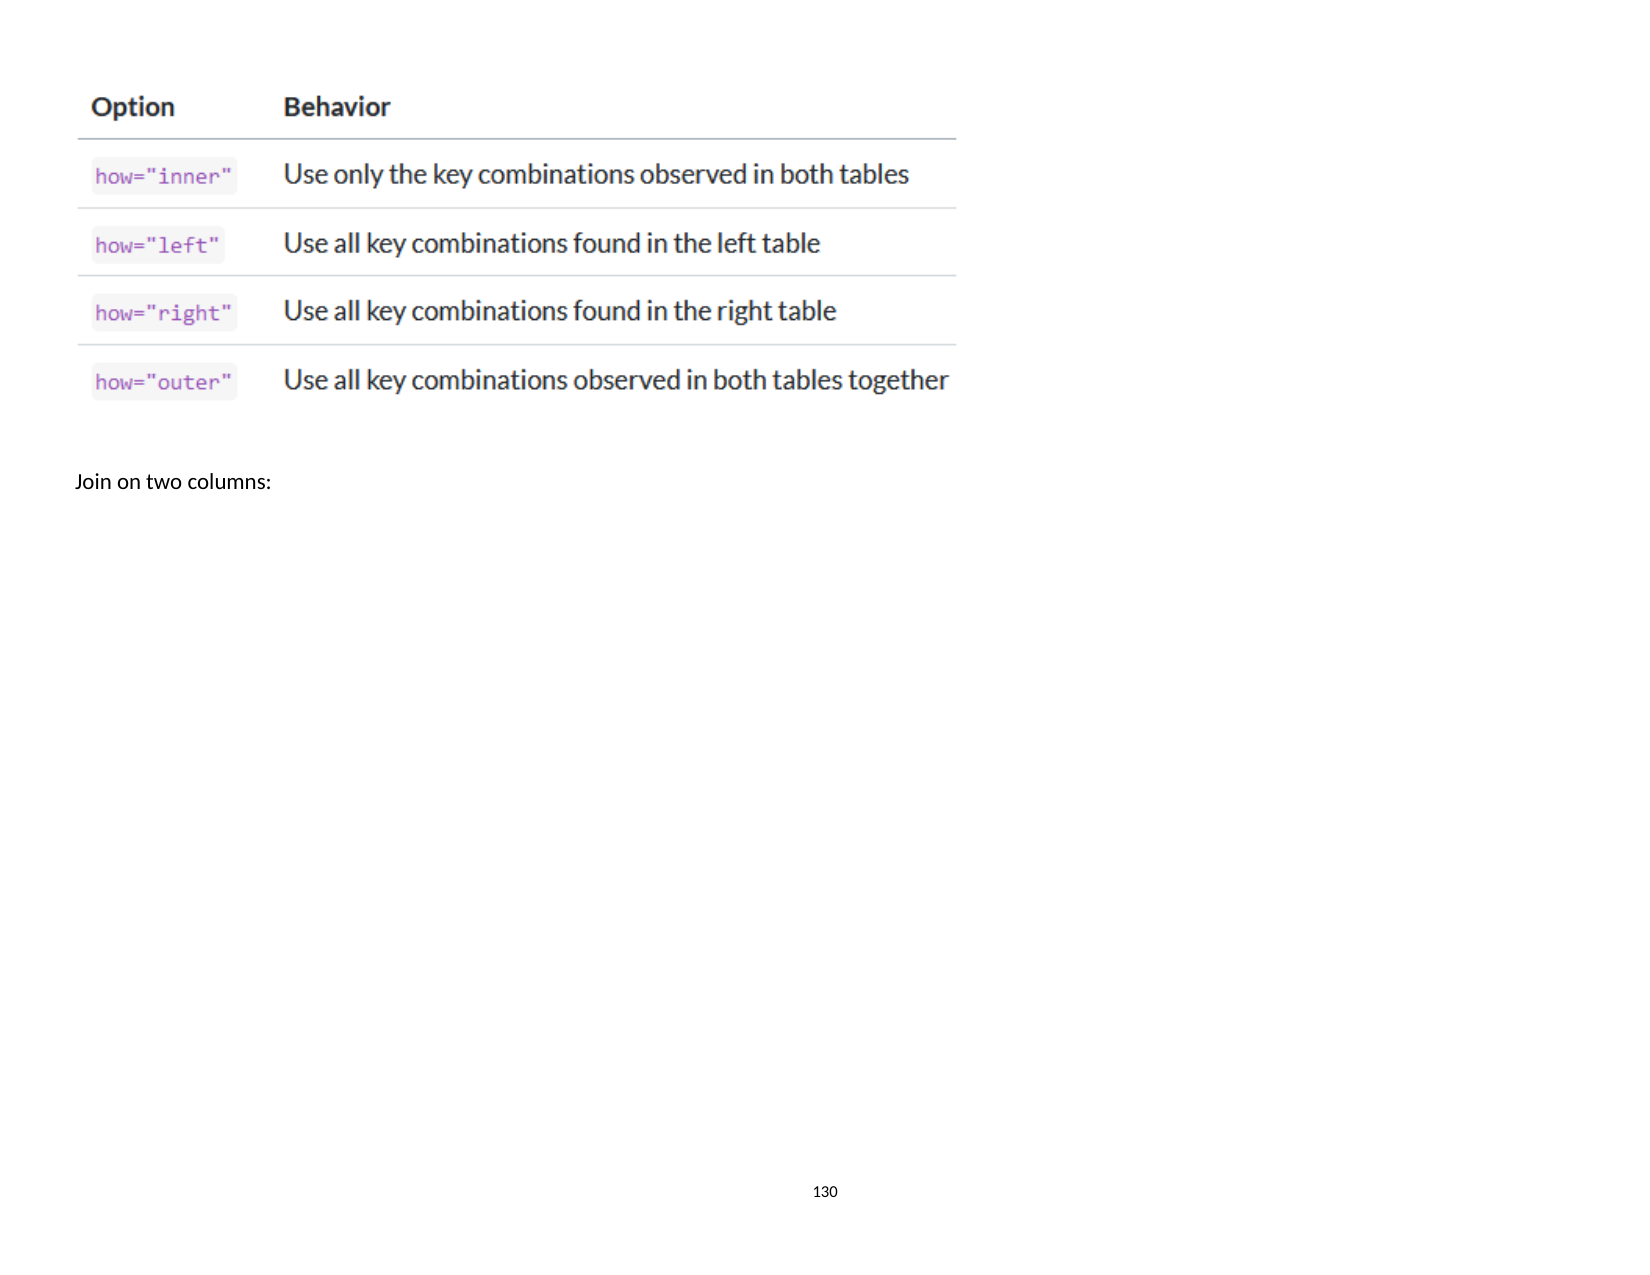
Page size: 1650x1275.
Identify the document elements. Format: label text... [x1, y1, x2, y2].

picture [75, 75, 957, 407]
text Join on two columns: [75, 468, 1575, 496]
